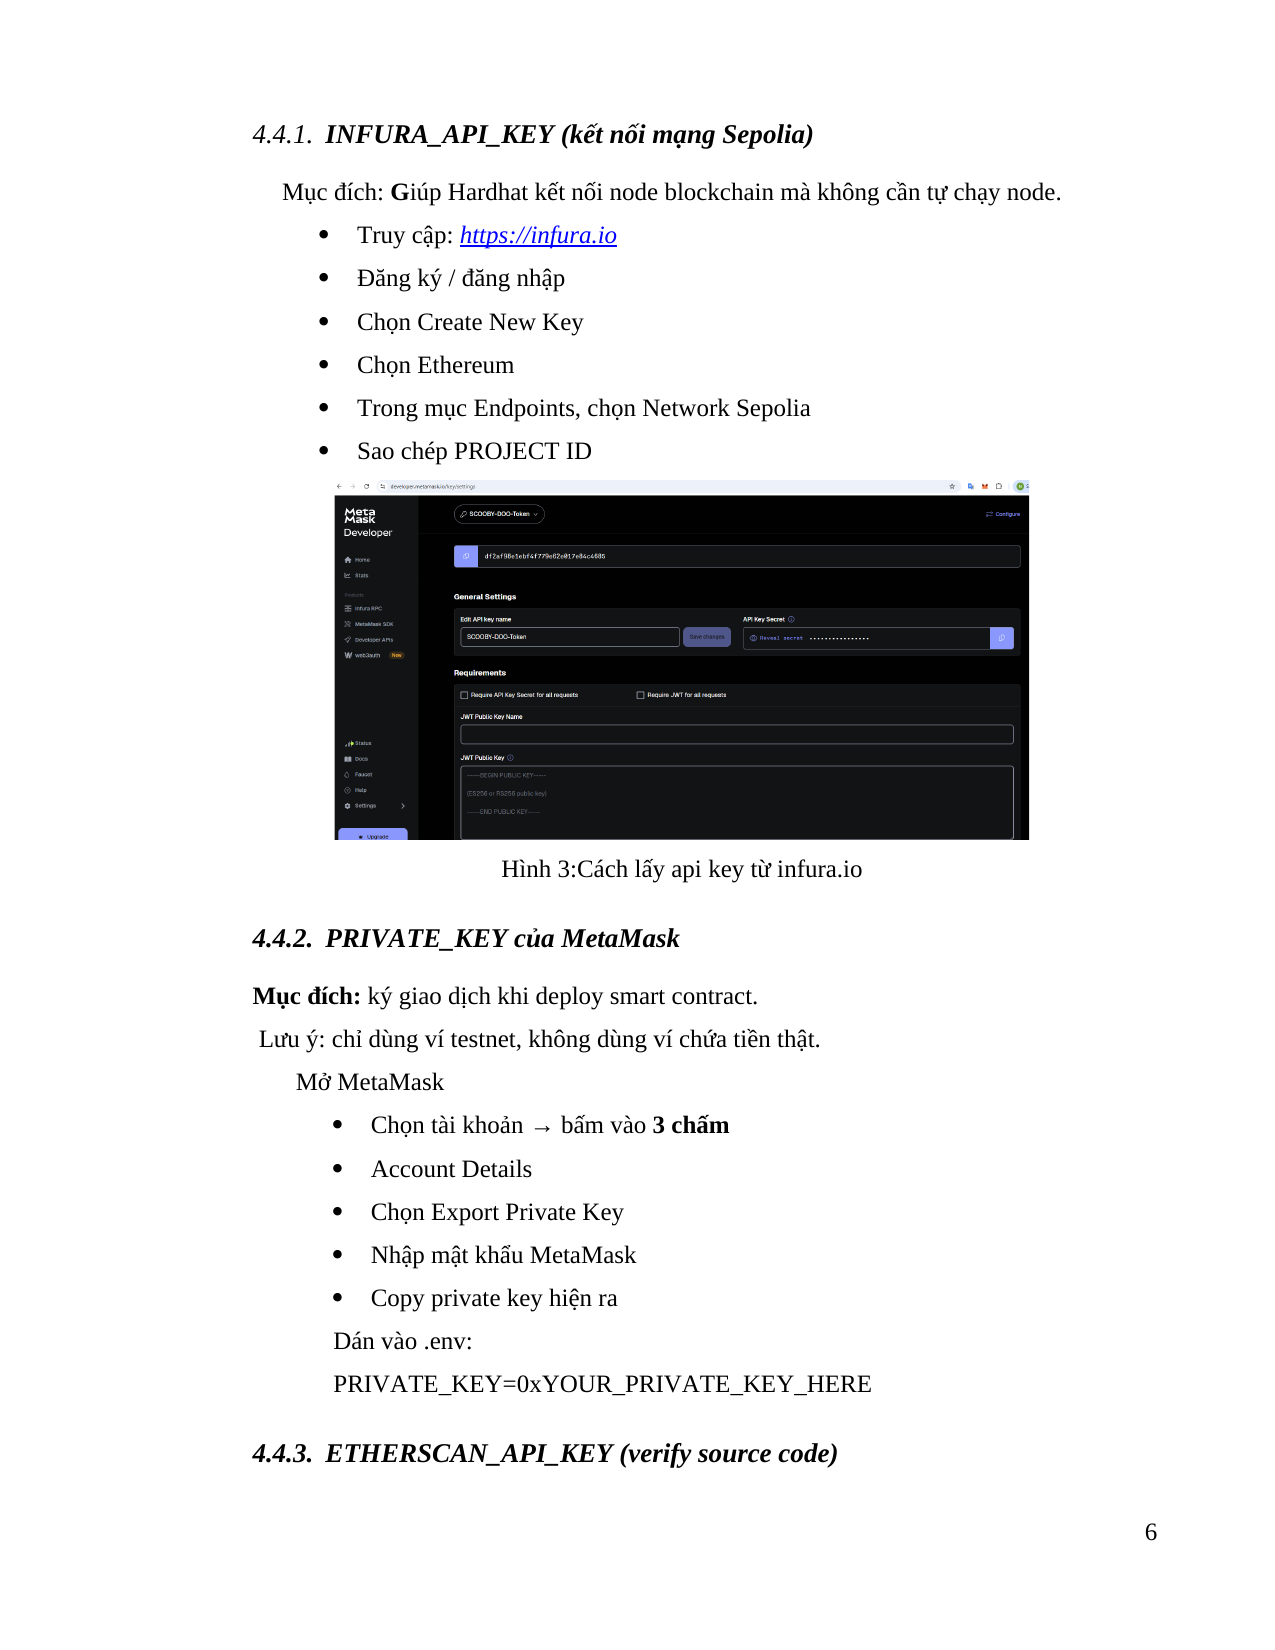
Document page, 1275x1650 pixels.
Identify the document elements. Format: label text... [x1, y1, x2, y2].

list Chọn Export Private Key [333, 1197, 1157, 1226]
list Sao chép PROJECT ID [319, 436, 1157, 465]
text Mục đích: Giúp Hardhat kết nối node blockchain mà không cần tự chạy node. [252, 177, 1157, 206]
list Chọn Create New Key [319, 307, 1157, 335]
text Mở MetaMask [296, 1067, 1157, 1096]
text Dán vào .env: [303, 1326, 1157, 1355]
subtitle ETHERSCAN_API_KEY (verify source code) [252, 1437, 1157, 1469]
picture [334, 479, 1030, 840]
list Copy private key hiện ra [333, 1283, 1157, 1312]
text Mục đích: ký giao dịch khi deploy smart contract. [223, 981, 1157, 1010]
list Chọn tài khoản → bấm vào 3 chấm [333, 1111, 1157, 1139]
list Truy cập: https://infura.io [319, 220, 1157, 249]
text Lưu ý: chỉ dùng ví testnet, không dùng ví chứa tiền thật. [223, 1024, 1157, 1053]
text Hình 3:Cách lấy api key từ infura.io [177, 854, 1157, 883]
subtitle INFURA_API_KEY (kết nối mạng Sepolia) [252, 118, 1157, 149]
list Trong mục Endpoints, chọn Network Sepolia [319, 393, 1157, 422]
list Account Details [333, 1154, 1157, 1182]
subtitle PRIVATE_KEY của MetaMask [252, 922, 1157, 953]
list Chọn Ethereum [319, 350, 1157, 378]
list Đăng ký / đăng nhập [319, 263, 1157, 292]
list Nhập mật khẩu MetaMask [333, 1240, 1157, 1269]
text PRIVATE_KEY=0xYOUR_PRIVATE_KEY_HERE [303, 1369, 1157, 1398]
